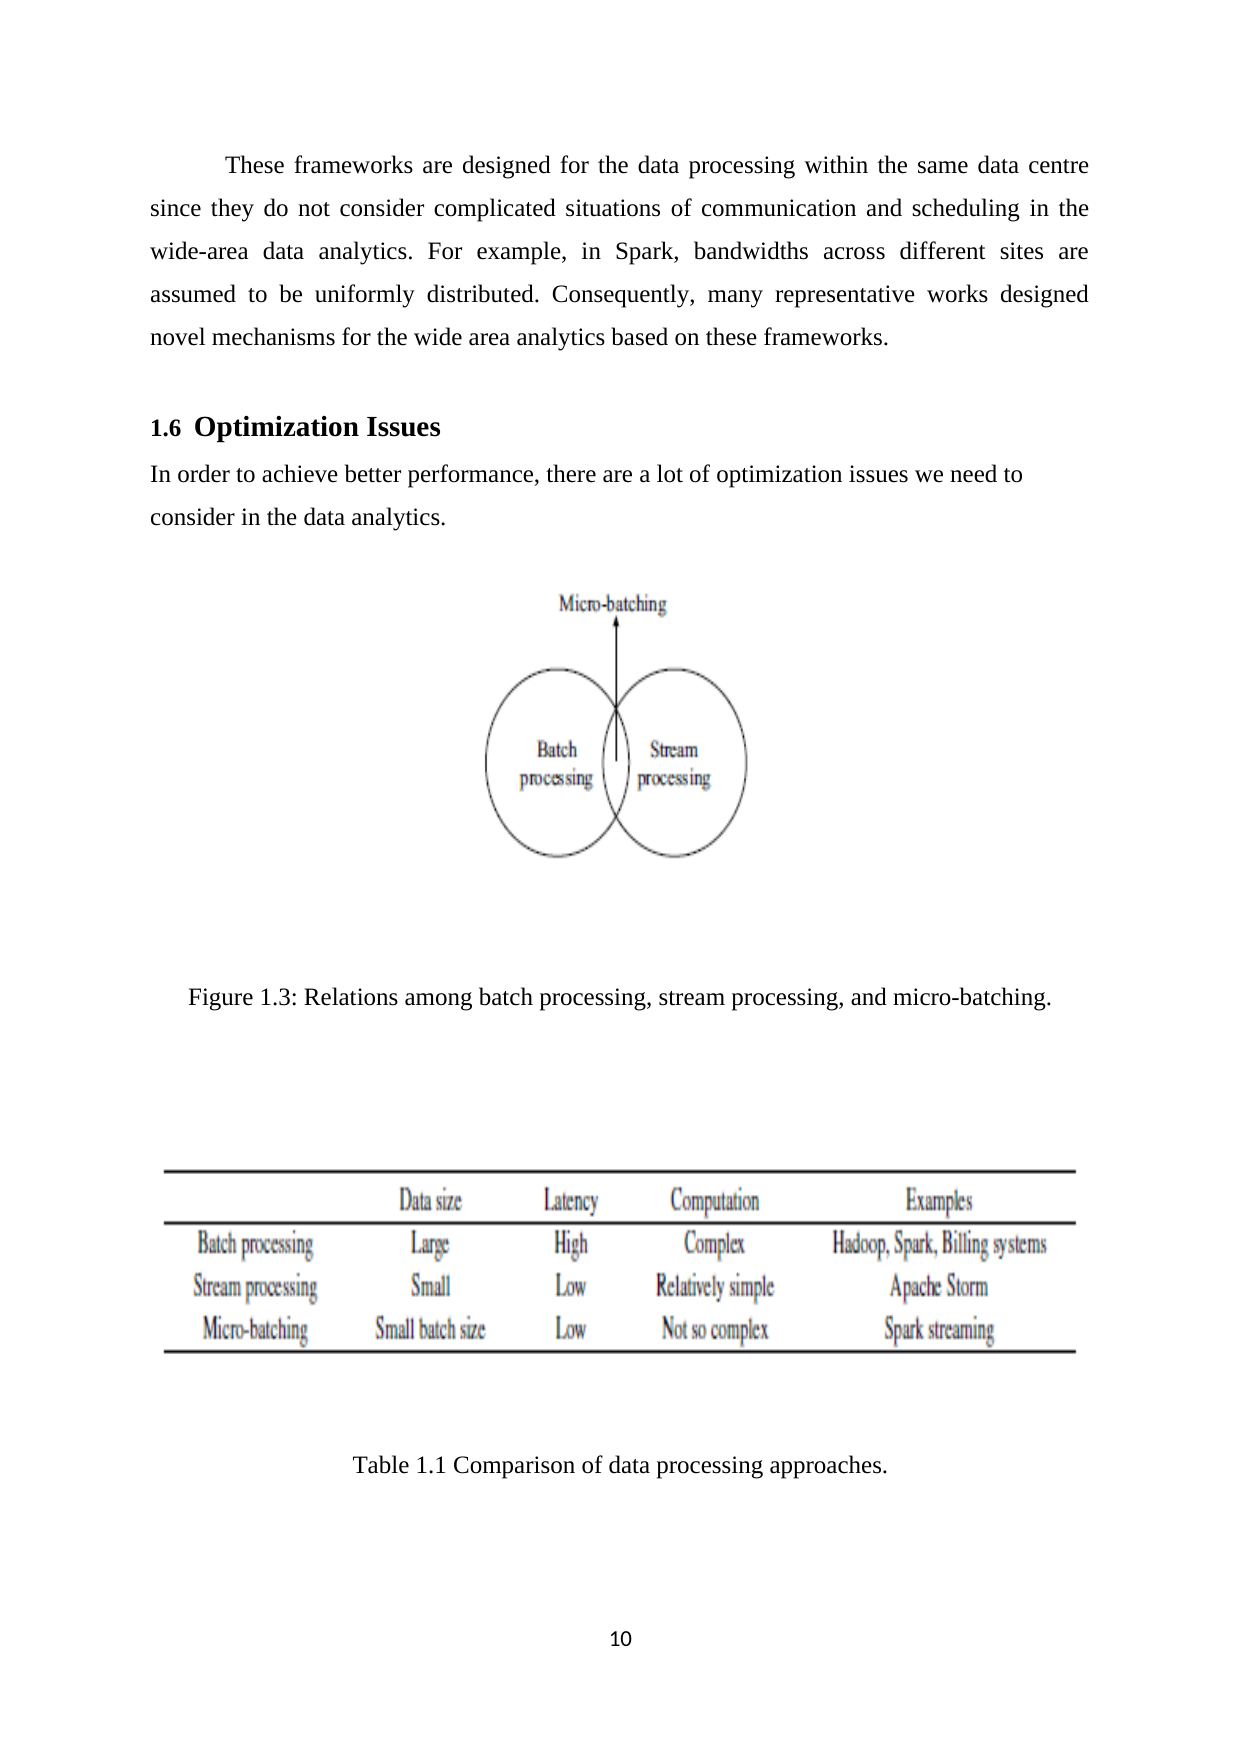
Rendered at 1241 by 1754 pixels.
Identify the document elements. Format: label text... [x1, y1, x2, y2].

text Figure 1.3: Relations among batch processing, stream processing, and micro-batching. [150, 982, 1090, 1011]
text In order to achieve better performance, there are a lot of optimization issues we need to consider in the data analytics. [150, 459, 1090, 531]
text 1.6 Optimization Issues [150, 409, 1090, 442]
text These frameworks are designed for the data processing within the same data centre since they do not consider complicated situations of communication and scheduling in the wide-area data analytics. For example, in Spark, bandwidths across different sites are assumed to be uniformly distributed. Consequently, many representative works designed novel mechanisms for the wide area analytics based on these frameworks. [150, 150, 1090, 351]
text Table 1.1 Comparison of data processing approaches. [150, 1451, 1090, 1479]
picture [150, 1154, 1092, 1394]
picture [418, 588, 823, 882]
